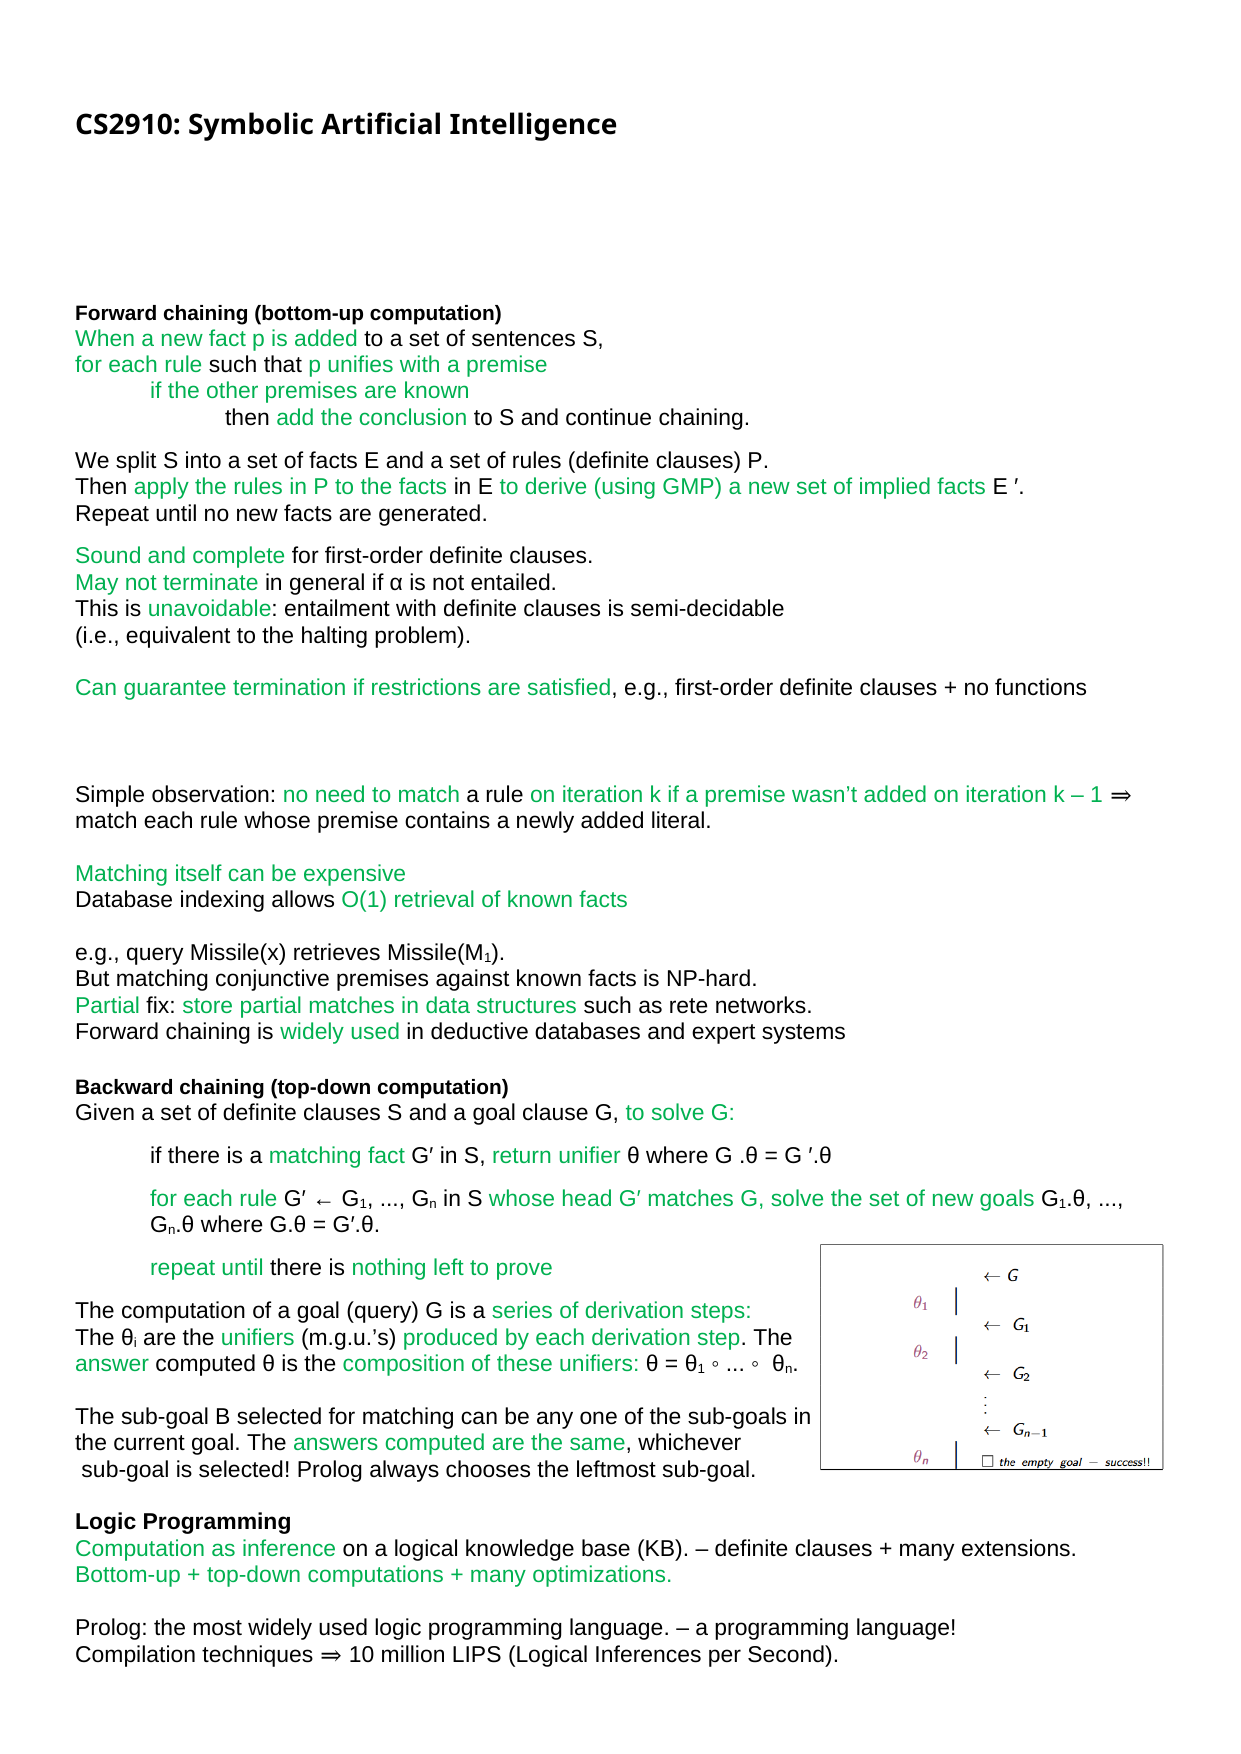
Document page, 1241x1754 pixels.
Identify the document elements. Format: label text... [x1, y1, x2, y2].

subtitle Logic Programming [75, 1508, 1165, 1534]
text for each rule G′ ← G1, ..., Gn in S whose head G′ matches G, solve the set of new goals G1.θ, ..., Gn.θ where G.θ = G′.θ. [150, 1185, 1165, 1238]
text Sound and complete for first-order definite clauses. [75, 542, 1165, 569]
text Matching itself can be expensive [75, 860, 1165, 886]
text The computation of a goal (query) G is a series of derivation steps: [75, 1297, 817, 1324]
text sub-goal is selected! Prolog always chooses the leftmost sub-goal. [75, 1456, 1165, 1482]
text Given a set of definite clauses S and a goal clause G, to solve G: [75, 1099, 1165, 1125]
text When a new fact p is added to a set of sentences S, [75, 325, 1165, 351]
text Partial fix: store partial matches in data structures such as rete networks. [75, 992, 1165, 1018]
text Computation as inference on a logical knowledge base (KB). – definite clauses + many extensions. [75, 1534, 1165, 1561]
text Database indexing allows O(1) retrieval of known facts [75, 886, 1165, 913]
text Can guarantee termination if restrictions are satisfied, e.g., first-order definite clauses + no functions [75, 674, 1165, 701]
text This is unavoidable: entailment with definite clauses is semi-decidable [75, 595, 1165, 622]
subtitle Forward chaining (bottom-up computation) [75, 301, 1165, 325]
text Simple observation: no need to match a rule on iteration k if a premise wasn’t added on iteration k – 1 ⇒ match each rule whose premise contains a newly added literal. [75, 780, 1165, 834]
text The θi are the unifiers (m.g.u.’s) produced by each derivation step. The [75, 1324, 817, 1350]
text Repeat until no new facts are generated. [75, 499, 1165, 526]
text for each rule such that p unifies with a premise [75, 351, 1165, 377]
picture [817, 1241, 1166, 1472]
text if the other premises are known [75, 377, 1165, 404]
text But matching conjunctive premises against known facts is NP-hard. [75, 965, 1165, 992]
text Bottom-up + top-down computations + many optimizations. [75, 1561, 1165, 1587]
text May not terminate in general if α is not entailed. [75, 569, 1165, 595]
text repeat until there is nothing left to prove [75, 1254, 817, 1281]
text Prolog: the most widely used logic programming language. – a programming language! [75, 1614, 1165, 1640]
subtitle Backward chaining (top-down computation) [75, 1075, 1165, 1099]
text the current goal. The answers computed are the same, whichever [75, 1429, 817, 1456]
text then add the conclusion to S and continue chaining. [150, 404, 1165, 430]
text The sub-goal B selected for matching can be any one of the sub-goals in [75, 1403, 817, 1429]
text We split S into a set of facts E and a set of rules (definite clauses) P. [75, 447, 1165, 473]
text (i.e., equivalent to the halting problem). [75, 622, 1165, 648]
text if there is a matching fact G′ in S, return unifier θ where G .θ = G ′.θ [75, 1142, 1165, 1168]
text Then apply the rules in P to the facts in E to derive (using GMP) a new set of implied facts E ′. [75, 473, 1165, 499]
text Compilation techniques ⇒ 10 million LIPS (Logical Inferences per Second). [75, 1640, 1165, 1668]
text answer computed θ is the composition of these unifiers: θ = θ1 ◦ ... ◦ θn. [75, 1350, 817, 1376]
text e.g., query Missile(x) retrieves Missile(M1). [75, 939, 1165, 965]
text Forward chaining is widely used in deductive databases and expert systems [75, 1018, 1165, 1044]
